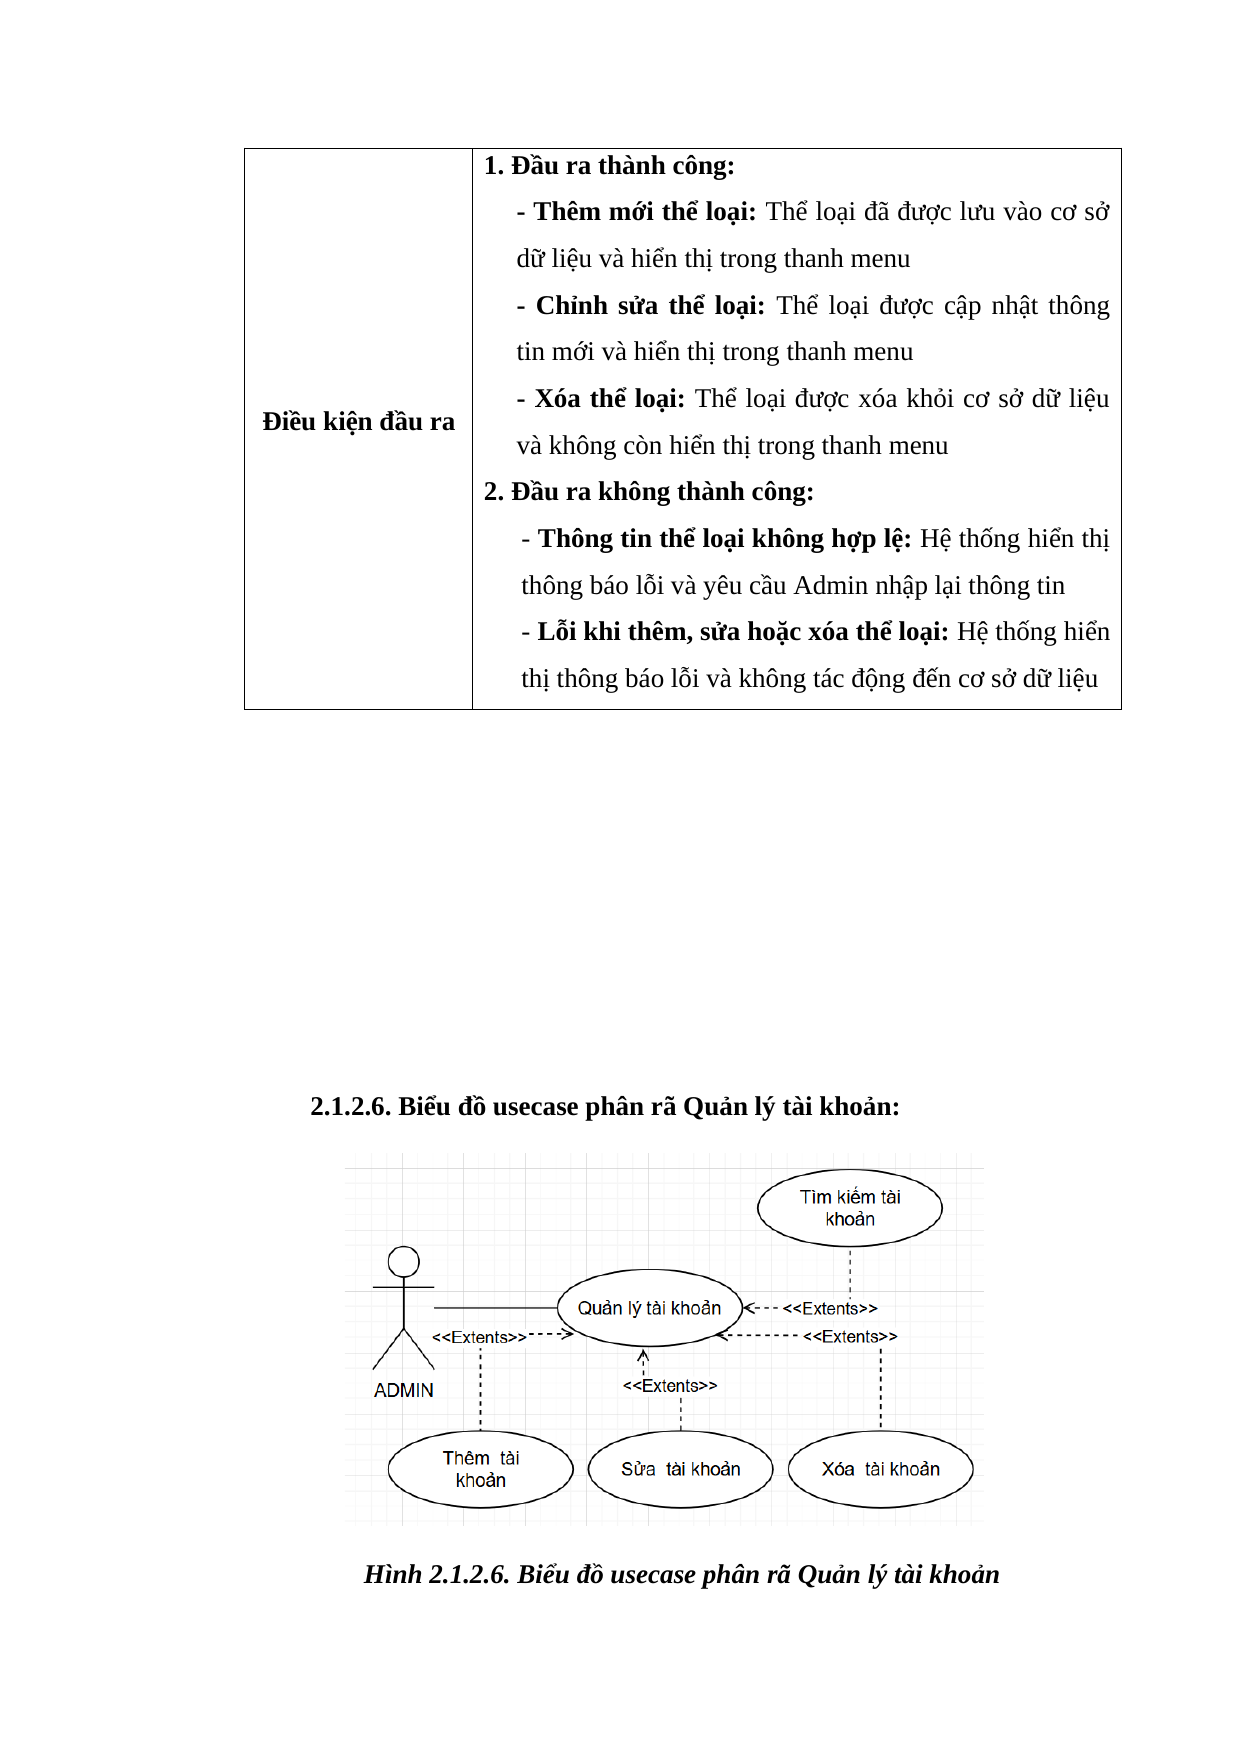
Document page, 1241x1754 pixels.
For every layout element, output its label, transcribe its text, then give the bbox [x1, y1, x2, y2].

table_cell Điều kiện đầu ra [245, 149, 472, 709]
picture [344, 1153, 984, 1526]
text 2.1.2.6. Biểu đồ usecase phân rã Quản lý tài khoản: [310, 1090, 1122, 1121]
table_cell 1. Đầu ra thành công: - Thêm mới thể loại: Thể loại đã được lưu vào cơ sở dữ liệu và hiển thị trong thanh menu - Chỉnh sửa thể loại: Thể loại được cập nhật thông tin mới và hiển thị trong thanh menu - Xóa thể loại: Thể loại được xóa khỏi cơ sở dữ liệu và không còn hiển thị trong thanh menu 2. Đầu ra không thành công: - Thông tin thể loại không hợp lệ: Hệ thống hiển thị thông báo lỗi và yêu cầu Admin nhập lại thông tin - Lỗi khi thêm, sửa hoặc xóa thể loại: Hệ thống hiển thị thông báo lỗi và không tác động đến cơ sở dữ liệu [473, 149, 1121, 709]
text Hình 2.1.2.6. Biểu đồ usecase phân rã Quản lý tài khoản [244, 1558, 1122, 1589]
